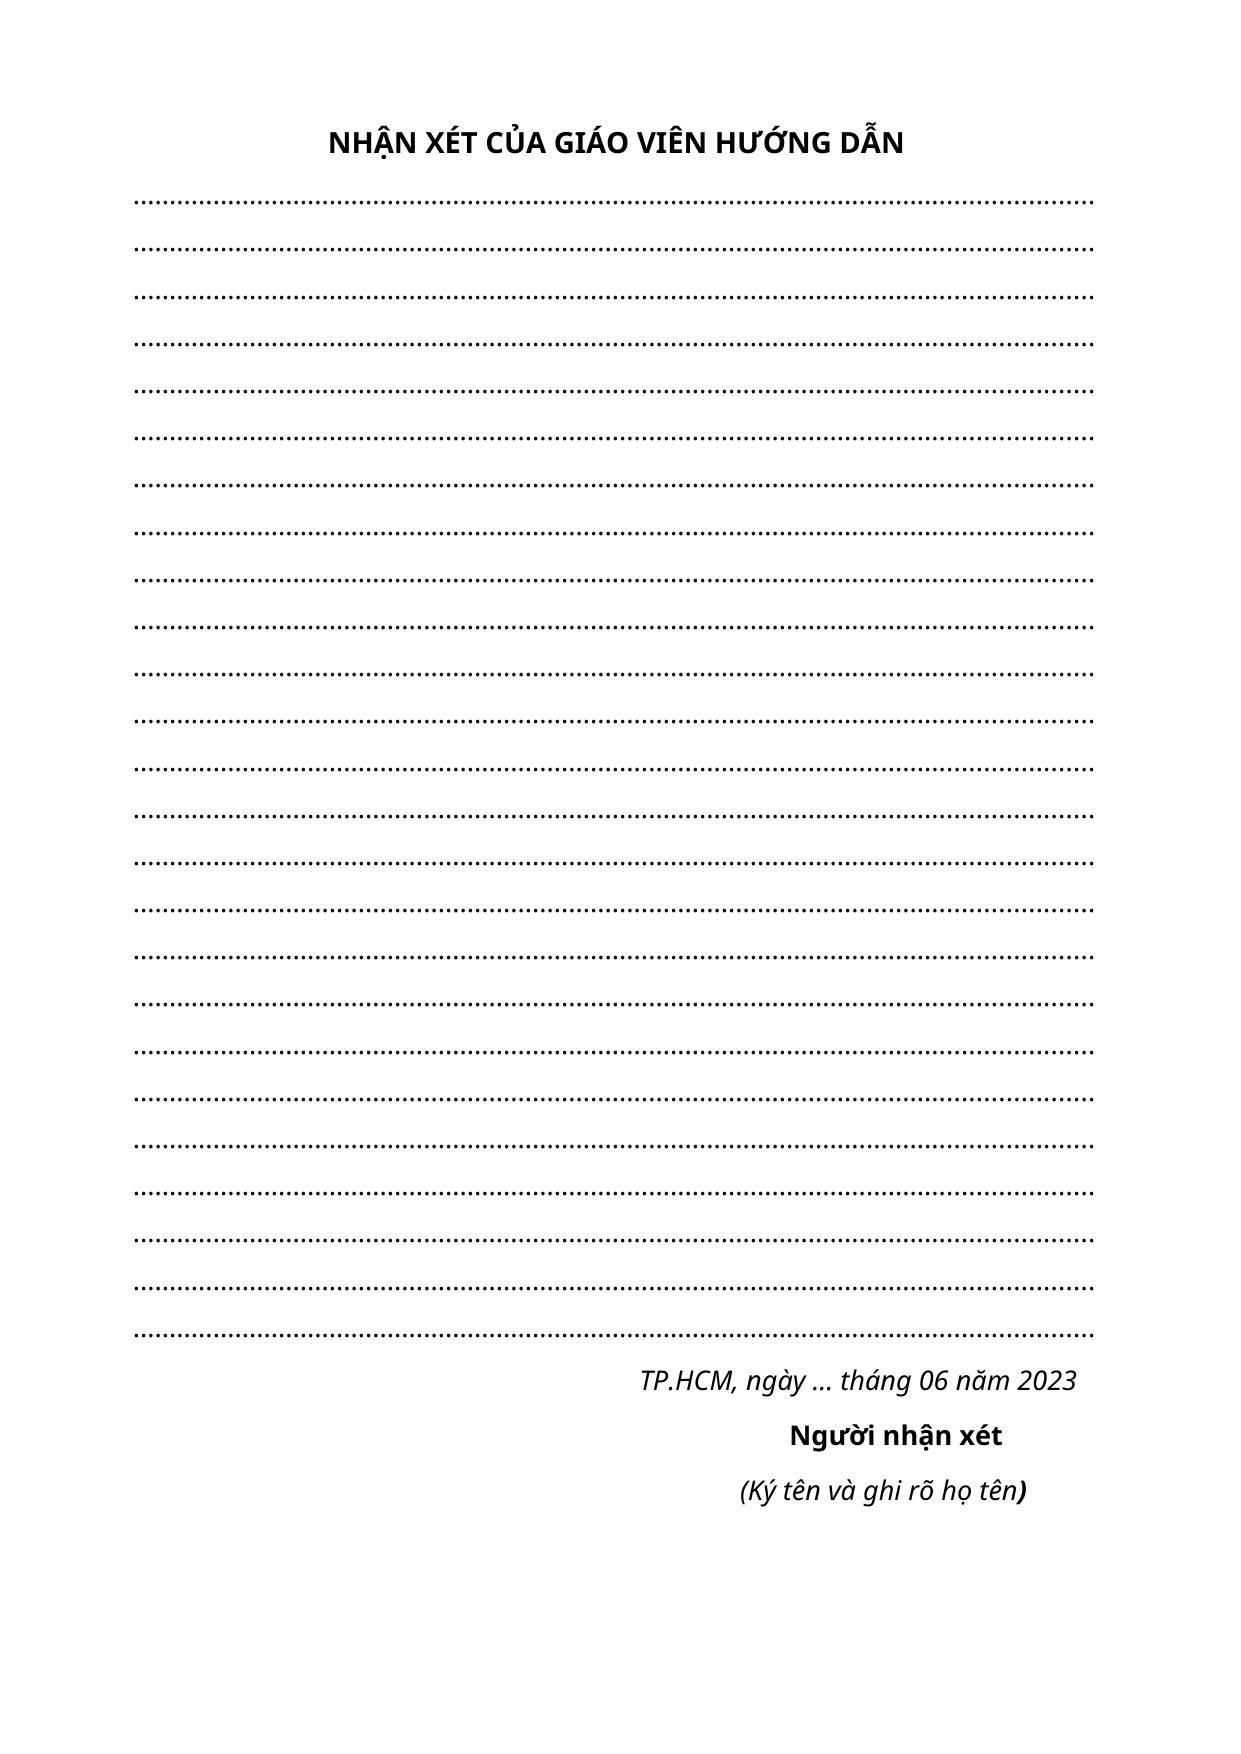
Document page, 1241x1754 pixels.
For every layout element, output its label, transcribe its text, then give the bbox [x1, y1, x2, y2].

text (Ký tên và ghi rõ họ tên) [133, 1472, 1099, 1508]
text Người nhận xét [133, 1416, 1099, 1453]
text NHẬN XÉT CỦA GIÁO VIÊN HƯỚNG DẪN [133, 122, 1099, 162]
text TP.HCM, ngày … tháng 06 năm 2023 [133, 1361, 1099, 1398]
